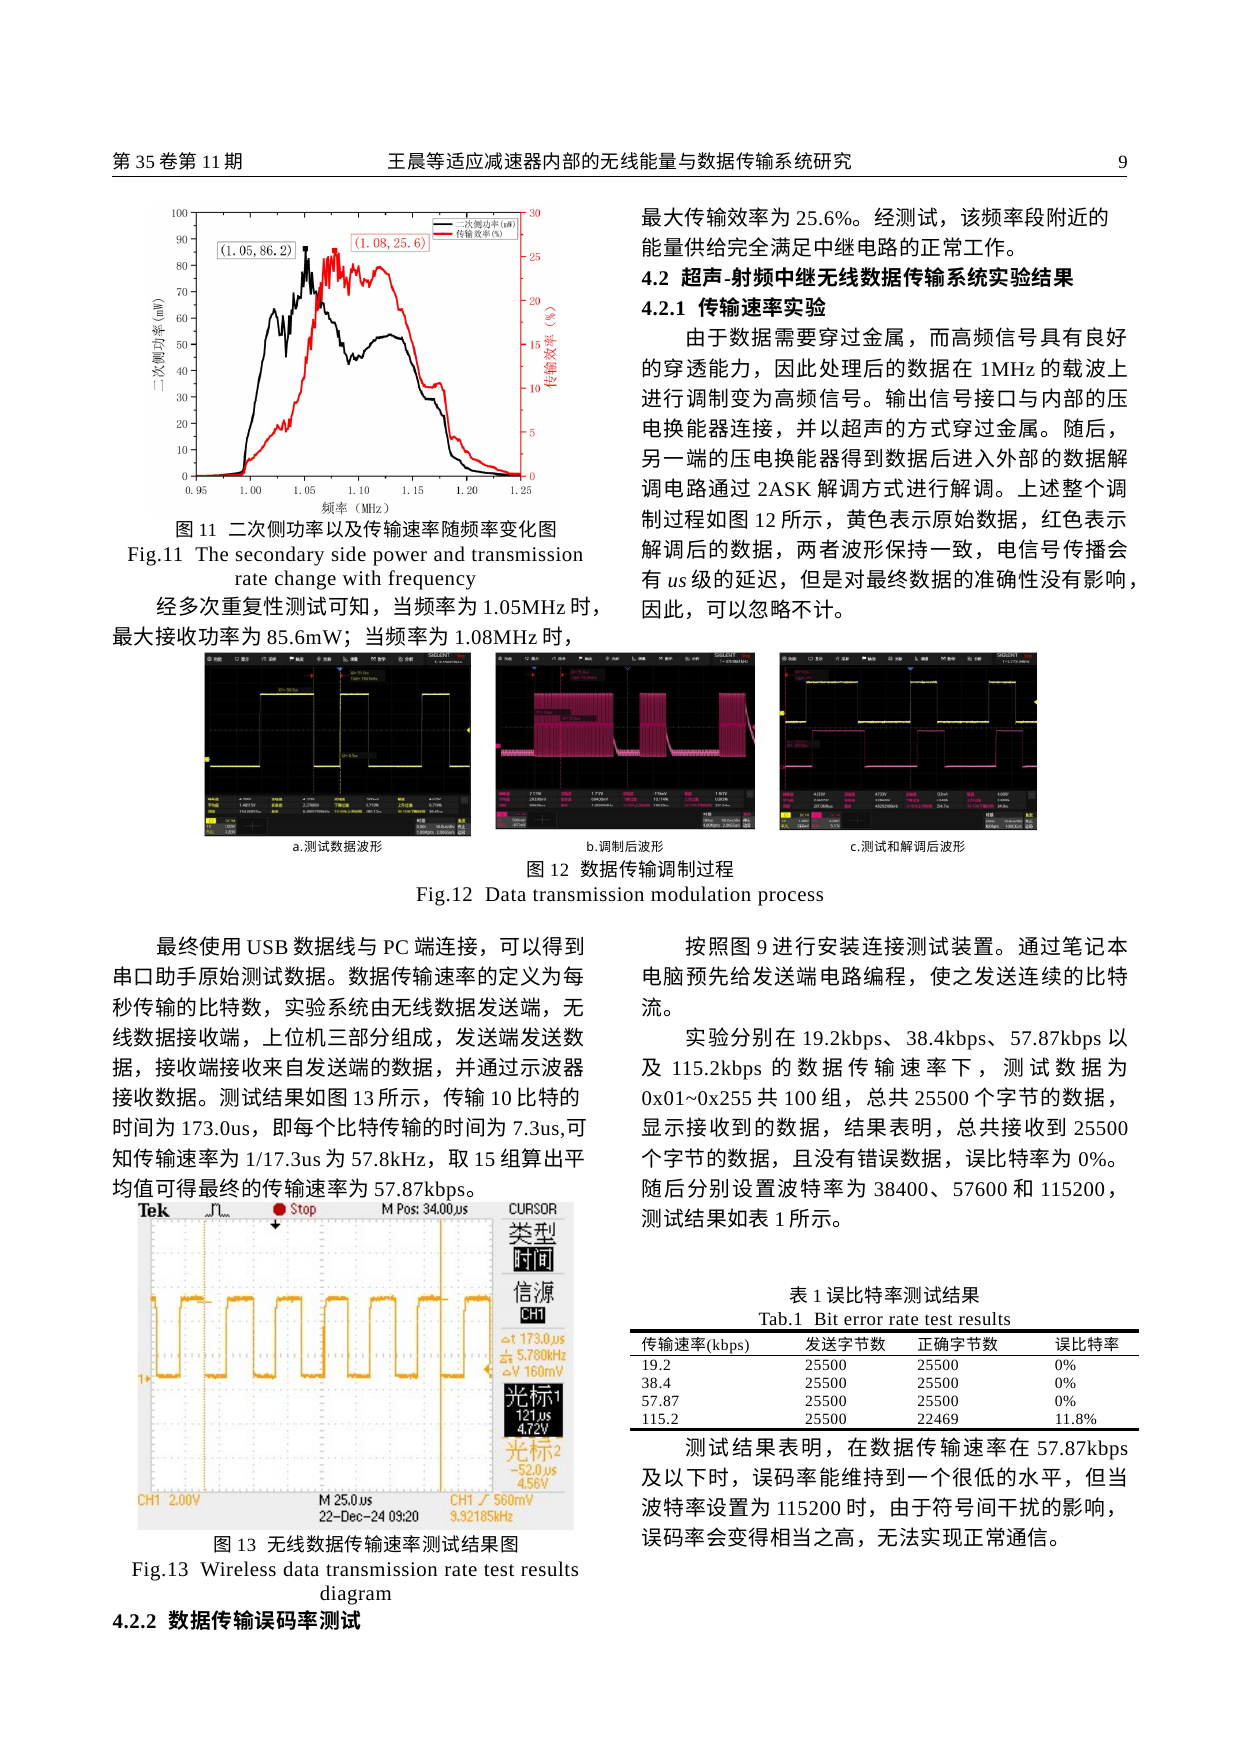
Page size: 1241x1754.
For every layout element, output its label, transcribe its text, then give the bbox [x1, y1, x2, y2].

table_cell 57.87 [630, 1392, 794, 1410]
table_cell 0% [1043, 1374, 1139, 1392]
text 4.2.1 传输速率实验 [641, 291, 1128, 322]
text Tab.1 Bit error rate test results [641, 1308, 1128, 1329]
table_header [192, 651, 483, 837]
text 经多次重复性测试可知，当频率为1.05MHz时，最大接收功率为85.6mW；当频率为1.08MHz时，最大传输效率为25.6%。经测试，该频率段附近的能量供给完全满足中继电路的正常工作。 [112, 590, 599, 651]
table_header 正确字节数 [906, 1333, 1043, 1355]
picture [137, 1202, 574, 1530]
table_header 发送字节数 [794, 1333, 906, 1355]
table_cell 25500 [794, 1356, 906, 1374]
subtitle 4.2 超声-射频中继无线数据传输系统实验结果 [641, 261, 1128, 291]
table_header [483, 651, 767, 837]
text 图11 二次侧功率以及传输速率随频率变化图 [112, 515, 599, 542]
table_header 传输速率(kbps) [630, 1333, 794, 1355]
text 由于数据需要穿过金属，而高频信号具有良好的穿透能力，因此处理后的数据在1MHz的载波上进行调制变为高频信号。输出信号接口与内部的压电换能器连接，并以超声的方式穿过金属。随后，另一端的压电换能器得到数据后进入外部的数据解调电路通过2ASK解调方式进行解调。上述整个调制过程如图12所示，黄色表示原始数据，红色表示解调后的数据，两者波形保持一致，电信号传播会有us级的延迟，但是对最终数据的准确性没有影响，因此，可以忽略不计。 [641, 322, 1128, 624]
table_cell 115.2 [630, 1410, 794, 1428]
text 图13 无线数据传输速率测试结果图 [112, 1529, 599, 1556]
text 经多次重复性测试可知，当频率为1.05MHz时，最大接收功率为85.6mW；当频率为1.08MHz时，最大传输效率为25.6%。经测试，该频率段附近的能量供给完全满足中继电路的正常工作。 [641, 201, 1128, 261]
table_cell 0% [1043, 1356, 1139, 1374]
table_cell 25500 [906, 1392, 1043, 1410]
table_cell 25500 [906, 1374, 1043, 1392]
table_cell c.测试和解调后波形 [767, 837, 1049, 855]
table_cell 25500 [794, 1410, 906, 1428]
table_cell a.测试数据波形 [192, 837, 483, 855]
text 按照图9进行安装连接测试装置。通过笔记本电脑预先给发送端电路编程，使之发送连续的比特流。 [641, 930, 1128, 1021]
text Fig.12 Data transmission modulation process [112, 882, 1128, 906]
table_cell 25500 [794, 1392, 906, 1410]
table_cell b.调制后波形 [483, 837, 767, 855]
text 测试结果表明，在数据传输速率在57.87kbps及以下时，误码率能维持到一个很低的水平，但当波特率设置为115200时，由于符号间干扰的影响，误码率会变得相当之高，无法实现正常通信。 [641, 1431, 1128, 1552]
text 实验分别在19.2kbps、38.4kbps、57.87kbps以及115.2kbps的数据传输速率下，测试数据为0x01~0x255共100组，总共25500个字节的数据，显示接收到的数据，结果表明，总共接收到25500个字节的数据，且没有错误数据，误比特率为0%。随后分别设置波特率为38400、57600和115200，测试结果如表1所示。 [641, 1021, 1128, 1232]
table_cell 22469 [906, 1410, 1043, 1428]
text 图12 数据传输调制过程 [112, 855, 1128, 882]
table_cell 25500 [906, 1356, 1043, 1374]
table_cell 38.4 [630, 1374, 794, 1392]
picture [149, 200, 562, 516]
table_header 误比特率 [1043, 1333, 1139, 1355]
text 4.2.2 数据传输误码率测试 [112, 1604, 599, 1635]
text 最终使用USB数据线与PC端连接，可以得到串口助手原始测试数据。数据传输速率的定义为每秒传输的比特数，实验系统由无线数据发送端，无线数据接收端，上位机三部分组成，发送端发送数据，接收端接收来自发送端的数据，并通过示波器接收数据。测试结果如图13所示，传输10比特的时间为173.0us，即每个比特传输的时间为7.3us,可知传输速率为1/17.3us为57.8kHz，取15组算出平均值可得最终的传输速率为57.87kbps。 [112, 930, 599, 1202]
table_cell 0% [1043, 1392, 1139, 1410]
table_cell 19.2 [630, 1356, 794, 1374]
table_cell 11.8% [1043, 1410, 1139, 1428]
table_cell 25500 [794, 1374, 906, 1392]
text Fig.13 Wireless data transmission rate test results diagram [112, 1556, 599, 1604]
text 表1误比特率测试结果 [641, 1281, 1128, 1308]
text Fig.11 The secondary side power and transmission rate change with frequency [112, 542, 599, 590]
table_header [767, 651, 1049, 837]
